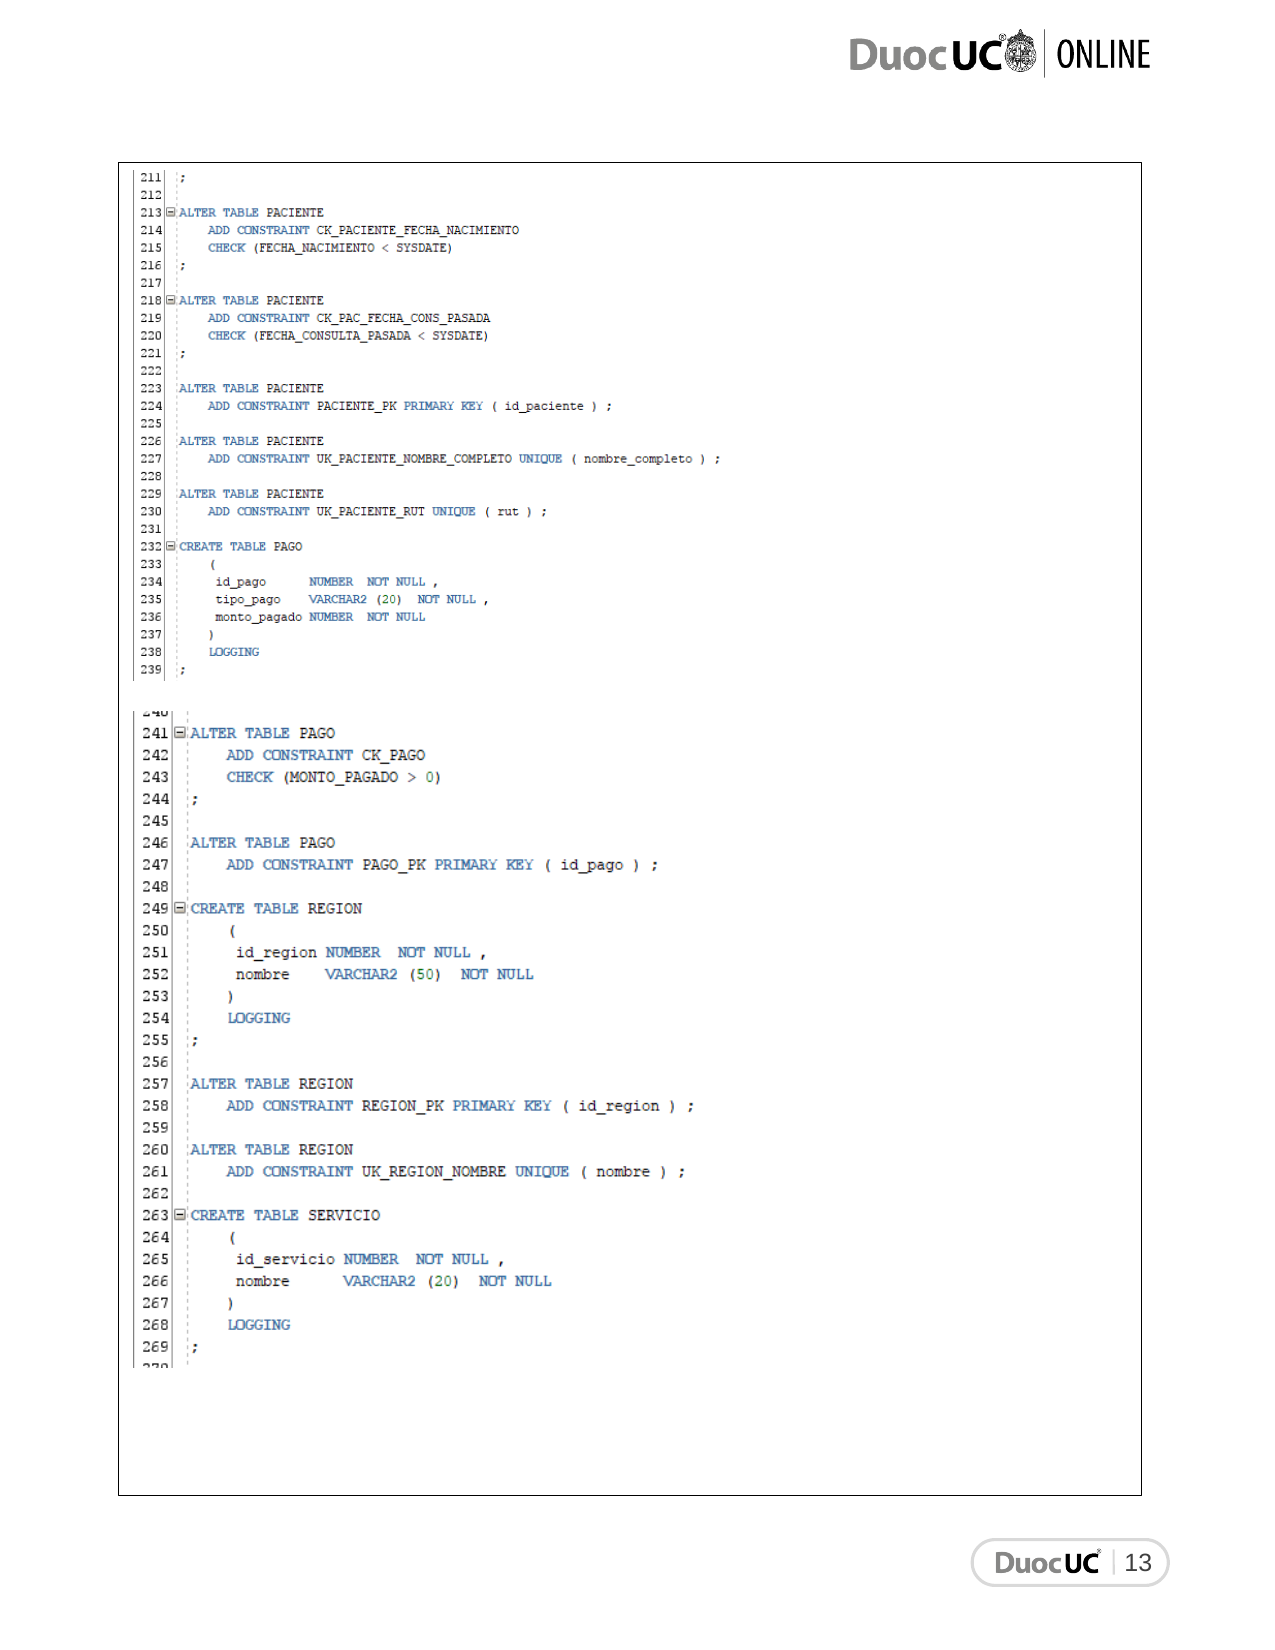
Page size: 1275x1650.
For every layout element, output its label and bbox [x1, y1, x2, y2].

picture [982, 1542, 1115, 1583]
picture [133, 170, 746, 681]
picture [830, 3, 1170, 96]
picture [133, 711, 776, 1368]
